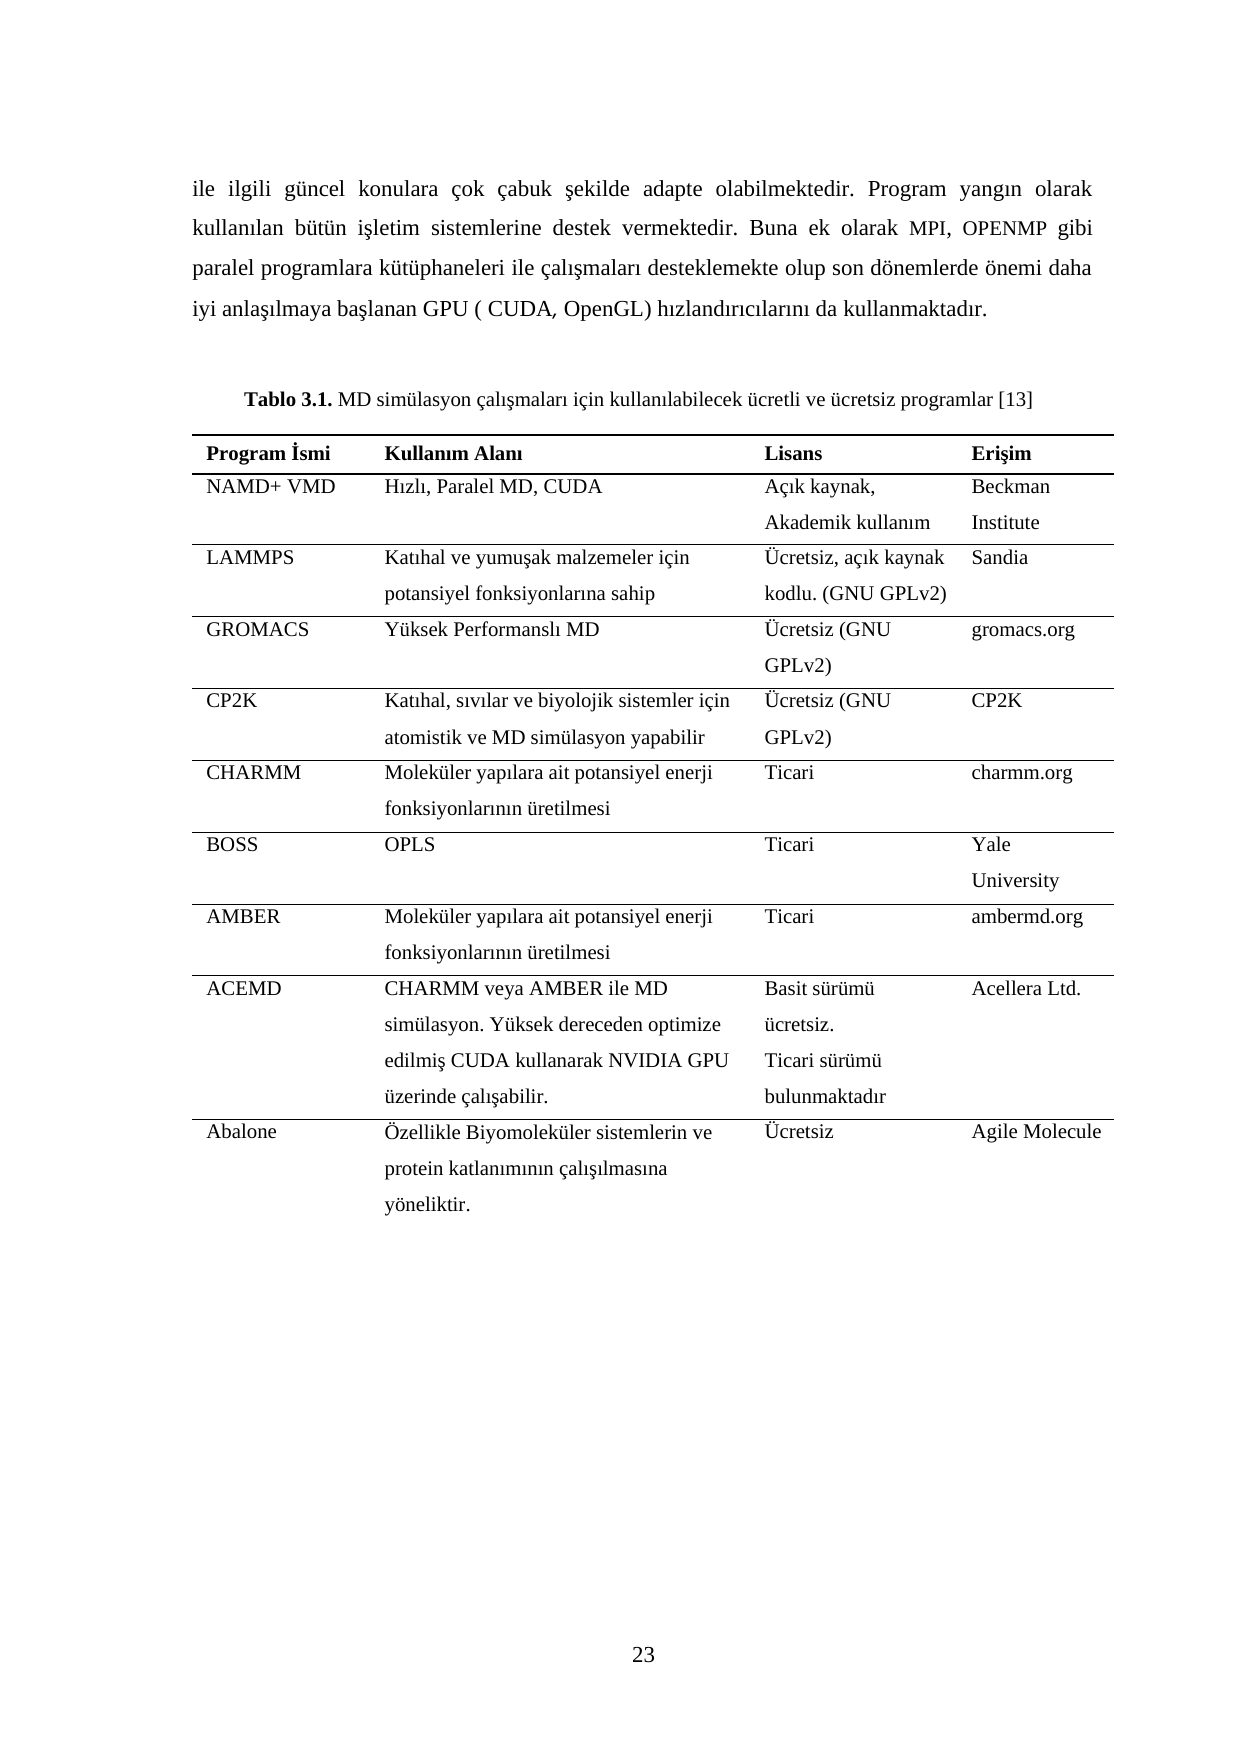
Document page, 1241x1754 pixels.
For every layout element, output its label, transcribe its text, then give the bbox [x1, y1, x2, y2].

table_cell CHARMM veya AMBER ile MD simülasyon. Yüksek dereceden optimize edilmiş CUDA kullanarak NVIDIA GPU üzerinde çalışabilir. [360, 976, 747, 1119]
table_cell NAMD+ VMD [192, 475, 360, 544]
table_header Erişim [959, 436, 1114, 472]
table_cell AMBER [192, 905, 360, 975]
table_cell charmm.org [959, 761, 1114, 832]
table_cell Yale University [959, 833, 1114, 904]
table_cell Katıhal, sıvılar ve biyolojik sistemler için atomistik ve MD simülasyon yapabilir [360, 689, 747, 760]
table_cell Katıhal ve yumuşak malzemeler için potansiyel fonksiyonlarına sahip [360, 545, 747, 616]
table_cell Sandia [959, 545, 1114, 616]
table_cell Yüksek Performanslı MD [360, 617, 747, 688]
table_cell BOSS [192, 833, 360, 904]
table_cell Abalone [192, 1120, 360, 1227]
table_cell Basit sürümü ücretsiz. Ticari sürümü bulunmaktadır [748, 976, 959, 1119]
table_cell Özellikle Biyomoleküler sistemlerin ve protein katlanımının çalışılmasına yöneliktir. [360, 1120, 747, 1227]
table_cell Ticari [748, 761, 959, 832]
table_cell Ücretsiz [748, 1120, 959, 1227]
table_cell Beckman Institute [959, 475, 1114, 544]
table_cell ambermd.org [959, 905, 1114, 975]
table_cell LAMMPS [192, 545, 360, 616]
table_cell Agile Molecule [959, 1120, 1114, 1227]
text Tablo 3.1. MD simülasyon çalışmaları için kullanılabilecek ücretli ve ücretsiz programlar [13] [244, 387, 1126, 411]
table_cell Ücretsiz, açık kaynak kodlu. (GNU GPLv2) [748, 545, 959, 616]
table_cell Acellera Ltd. [959, 976, 1114, 1119]
table_cell Açık kaynak, Akademik kullanım [748, 475, 959, 544]
table_cell CHARMM [192, 761, 360, 832]
table_cell Ücretsiz (GNU GPLv2) [748, 689, 959, 760]
table_cell OPLS [360, 833, 747, 904]
table_cell Moleküler yapılara ait potansiyel enerji fonksiyonlarının üretilmesi [360, 761, 747, 832]
table_header Kullanım Alanı [360, 436, 747, 472]
table_cell Moleküler yapılara ait potansiyel enerji fonksiyonlarının üretilmesi [360, 905, 747, 975]
table_cell Ticari [748, 905, 959, 975]
table_cell ACEMD [192, 976, 360, 1119]
table_header Lisans [748, 436, 959, 472]
table_cell Ücretsiz (GNU GPLv2) [748, 617, 959, 688]
table_cell Hızlı, Paralel MD, CUDA [360, 475, 747, 544]
table_header Program İsmi [192, 436, 360, 472]
table_cell CP2K [192, 689, 360, 760]
text ile ilgili güncel konulara çok çabuk şekilde adapte olabilmektedir. Program yangın olarak kullanılan bütün işletim sistemlerine destek vermektedir. Buna ek olarak MPI, OPENMP gibi paralel programlara kütüphaneleri ile çalışmaları desteklemekte olup son dönemlerde önemi daha iyi anlaşılmaya başlanan GPU ( CUDA, OpenGL) hızlandırıcılarını da kullanmaktadır. [192, 175, 1093, 323]
table_cell CP2K [959, 689, 1114, 760]
table_cell gromacs.org [959, 617, 1114, 688]
table_cell Ticari [748, 833, 959, 904]
table_cell GROMACS [192, 617, 360, 688]
